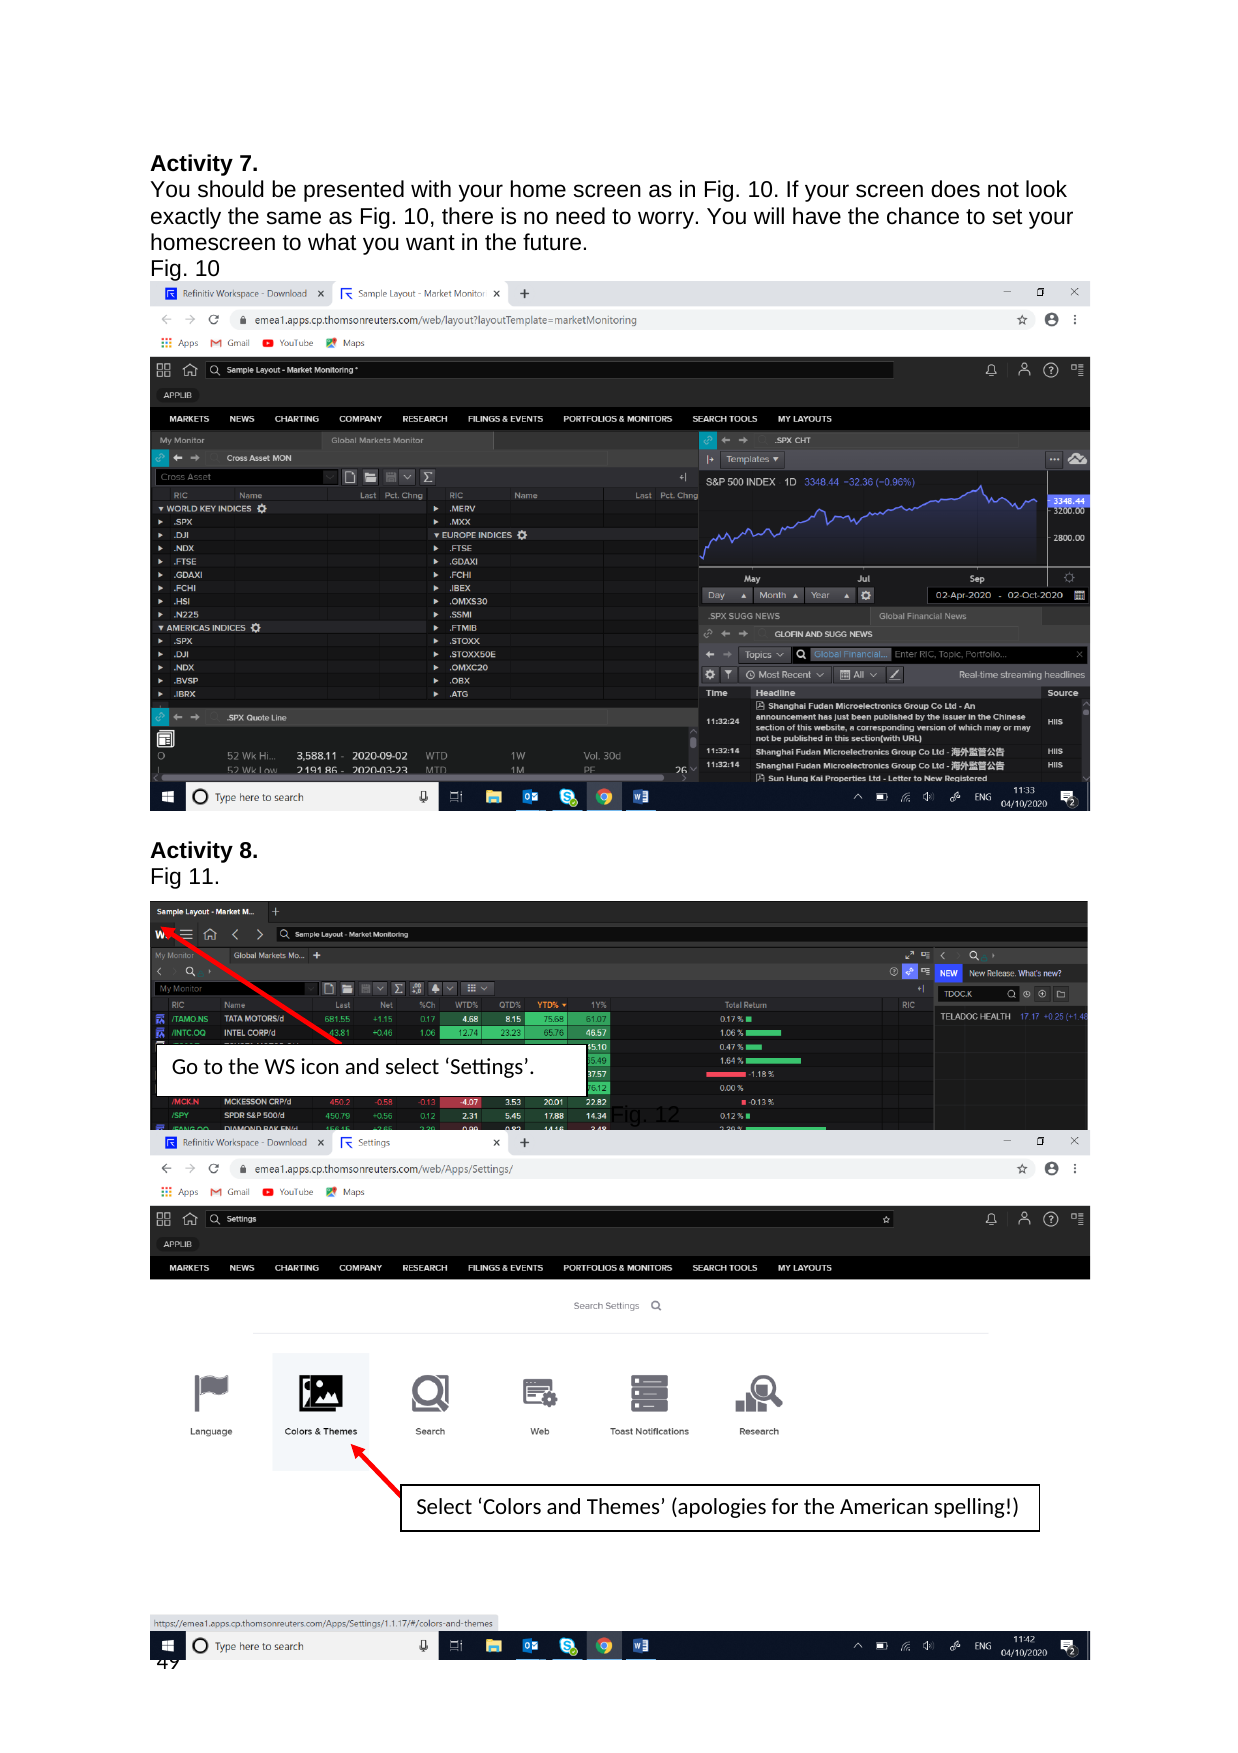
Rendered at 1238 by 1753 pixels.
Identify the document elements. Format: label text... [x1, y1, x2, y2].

picture [150, 281, 1091, 811]
picture [150, 901, 1091, 1660]
text You should be presented with your home screen as in Fig. 10. If your screen does not look exactly the same as Fig. 10, there is no need to worry. You will have the chance to set your homescreen to what you want in the future. [150, 176, 1087, 255]
text Activity 7. [150, 150, 1087, 176]
text Fig. 10 [150, 255, 1087, 281]
text Fig 11. [150, 863, 1087, 890]
text Activity 8. [150, 837, 1087, 863]
text Fig. 12 [150, 1101, 1087, 1127]
